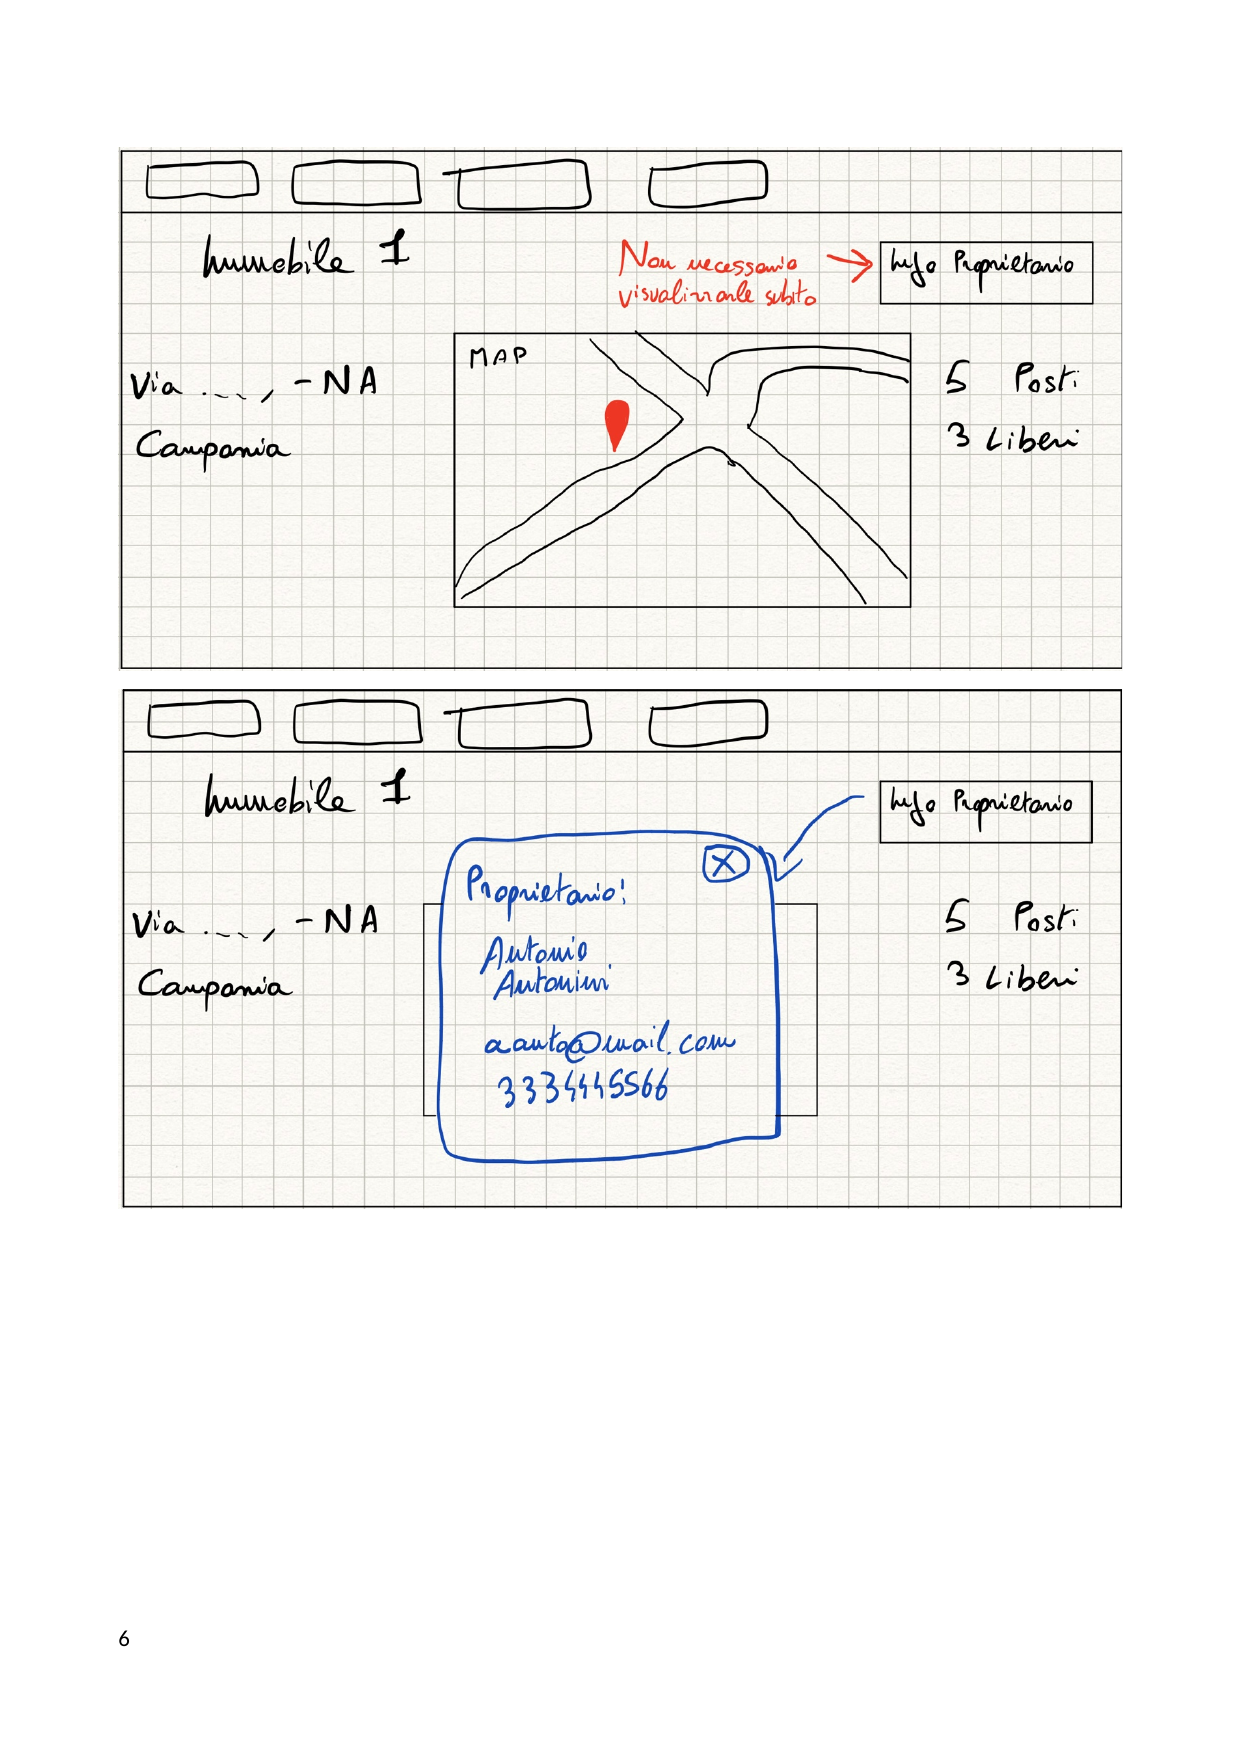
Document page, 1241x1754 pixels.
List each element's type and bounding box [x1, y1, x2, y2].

picture [118, 689, 1123, 1209]
picture [118, 147, 1123, 671]
